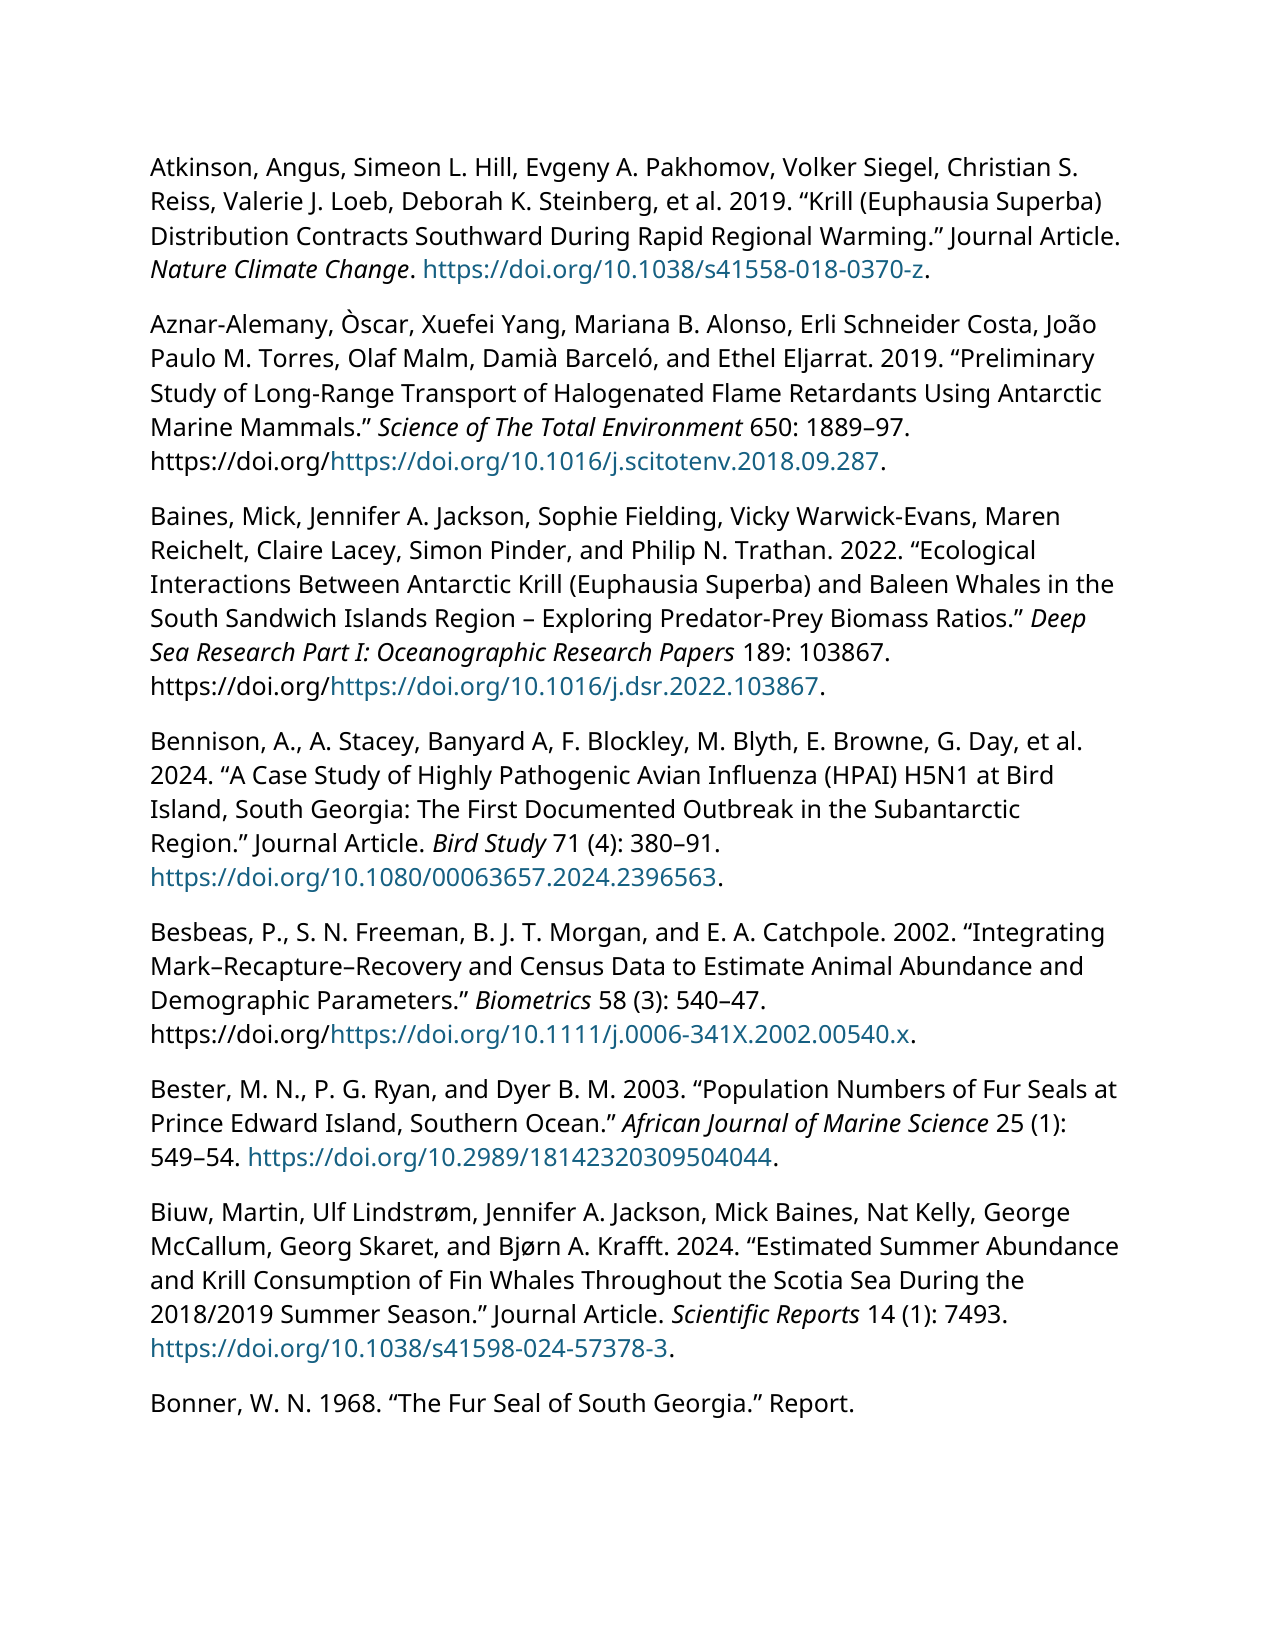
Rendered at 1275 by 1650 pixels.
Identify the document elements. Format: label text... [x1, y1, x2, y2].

text Baines, Mick, Jennifer A. Jackson, Sophie Fielding, Vicky Warwick-Evans, Maren Reichelt, Claire Lacey, Simon Pinder, and Philip N. Trathan. 2022. “Ecological Interactions Between Antarctic Krill (Euphausia Superba) and Baleen Whales in the South Sandwich Islands Region – Exploring Predator-Prey Biomass Ratios.” Deep Sea Research Part I: Oceanographic Research Papers 189: 103867. https://doi.org/https://doi.org/10.1016/j.dsr.2022.103867. [150, 498, 1125, 703]
text Atkinson, Angus, Simeon L. Hill, Evgeny A. Pakhomov, Volker Siegel, Christian S. Reiss, Valerie J. Loeb, Deborah K. Steinberg, et al. 2019. “Krill (Euphausia Superba) Distribution Contracts Southward During Rapid Regional Warming.” Journal Article. Nature Climate Change. https://doi.org/10.1038/s41558-018-0370-z. [150, 150, 1125, 286]
text Bonner, W. N. 1968. “The Fur Seal of South Georgia.” Report. [150, 1386, 1125, 1420]
text Bester, M. N., P. G. Ryan, and Dyer B. M. 2003. “Population Numbers of Fur Seals at Prince Edward Island, Southern Ocean.” African Journal of Marine Science 25 (1): 549–54. https://doi.org/10.2989/18142320309504044. [150, 1072, 1125, 1174]
text Aznar-Alemany, Òscar, Xuefei Yang, Mariana B. Alonso, Erli Schneider Costa, João Paulo M. Torres, Olaf Malm, Damià Barceló, and Ethel Eljarrat. 2019. “Preliminary Study of Long-Range Transport of Halogenated Flame Retardants Using Antarctic Marine Mammals.” Science of The Total Environment 650: 1889–97. https://doi.org/https://doi.org/10.1016/j.scitotenv.2018.09.287. [150, 307, 1125, 477]
text Besbeas, P., S. N. Freeman, B. J. T. Morgan, and E. A. Catchpole. 2002. “Integrating Mark–Recapture–Recovery and Census Data to Estimate Animal Abundance and Demographic Parameters.” Biometrics 58 (3): 540–47. https://doi.org/https://doi.org/10.1111/j.0006-341X.2002.00540.x. [150, 914, 1125, 1051]
text Bennison, A., A. Stacey, Banyard A, F. Blockley, M. Blyth, E. Browne, G. Day, et al. 2024. “A Case Study of Highly Pathogenic Avian Influenza (HPAI) H5N1 at Bird Island, South Georgia: The First Documented Outbreak in the Subantarctic Region.” Journal Article. Bird Study 71 (4): 380–91. https://doi.org/10.1080/00063657.2024.2396563. [150, 723, 1125, 894]
text Biuw, Martin, Ulf Lindstrøm, Jennifer A. Jackson, Mick Baines, Nat Kelly, George McCallum, Georg Skaret, and Bjørn A. Krafft. 2024. “Estimated Summer Abundance and Krill Consumption of Fin Whales Throughout the Scotia Sea During the 2018/2019 Summer Season.” Journal Article. Scientific Reports 14 (1): 7493. https://doi.org/10.1038/s41598-024-57378-3. [150, 1195, 1125, 1365]
